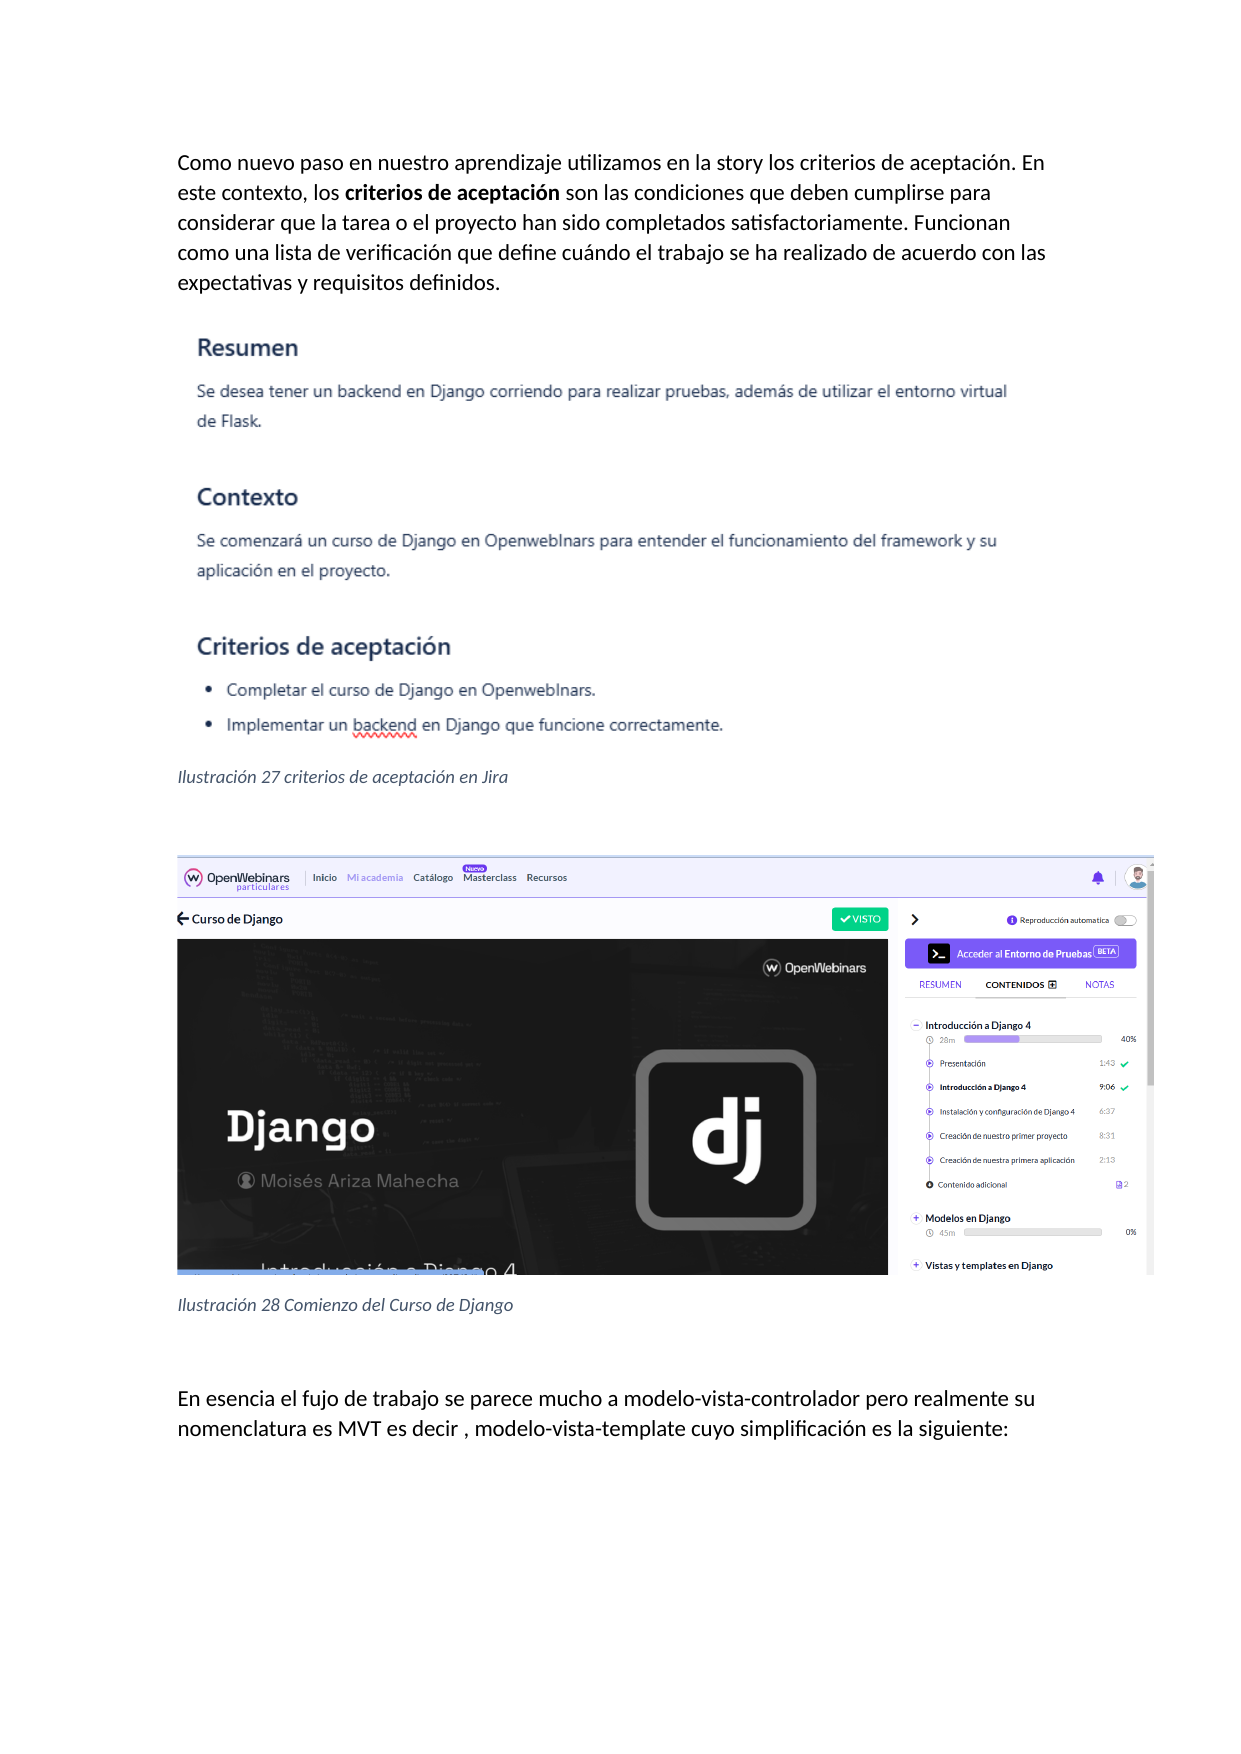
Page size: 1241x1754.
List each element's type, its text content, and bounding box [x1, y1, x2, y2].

text En esencia el fujo de trabajo se parece mucho a modelo-vista-controlador pero realmente su nomenclatura es MVT es decir , modelo-vista-template cuyo simplificación es la siguiente: [177, 1384, 1063, 1442]
picture [177, 315, 1063, 747]
text Como nuevo paso en nuestro aprendizaje utilizamos en la story los criterios de aceptación. En este contexto, los criterios de aceptación son las condiciones que deben cumplirse para considerar que la tarea o el proyecto han sido completados satisfactoriamente. Funcionan como una lista de verificación que define cuándo el trabajo se ha realizado de acuerdo con las expectativas y requisitos definidos. [177, 148, 1063, 296]
text Ilustración 27 criterios de aceptación en Jira [177, 765, 1063, 788]
text Ilustración 28 Comienzo del Curso de Django [177, 1293, 1063, 1316]
picture [177, 855, 1154, 1275]
